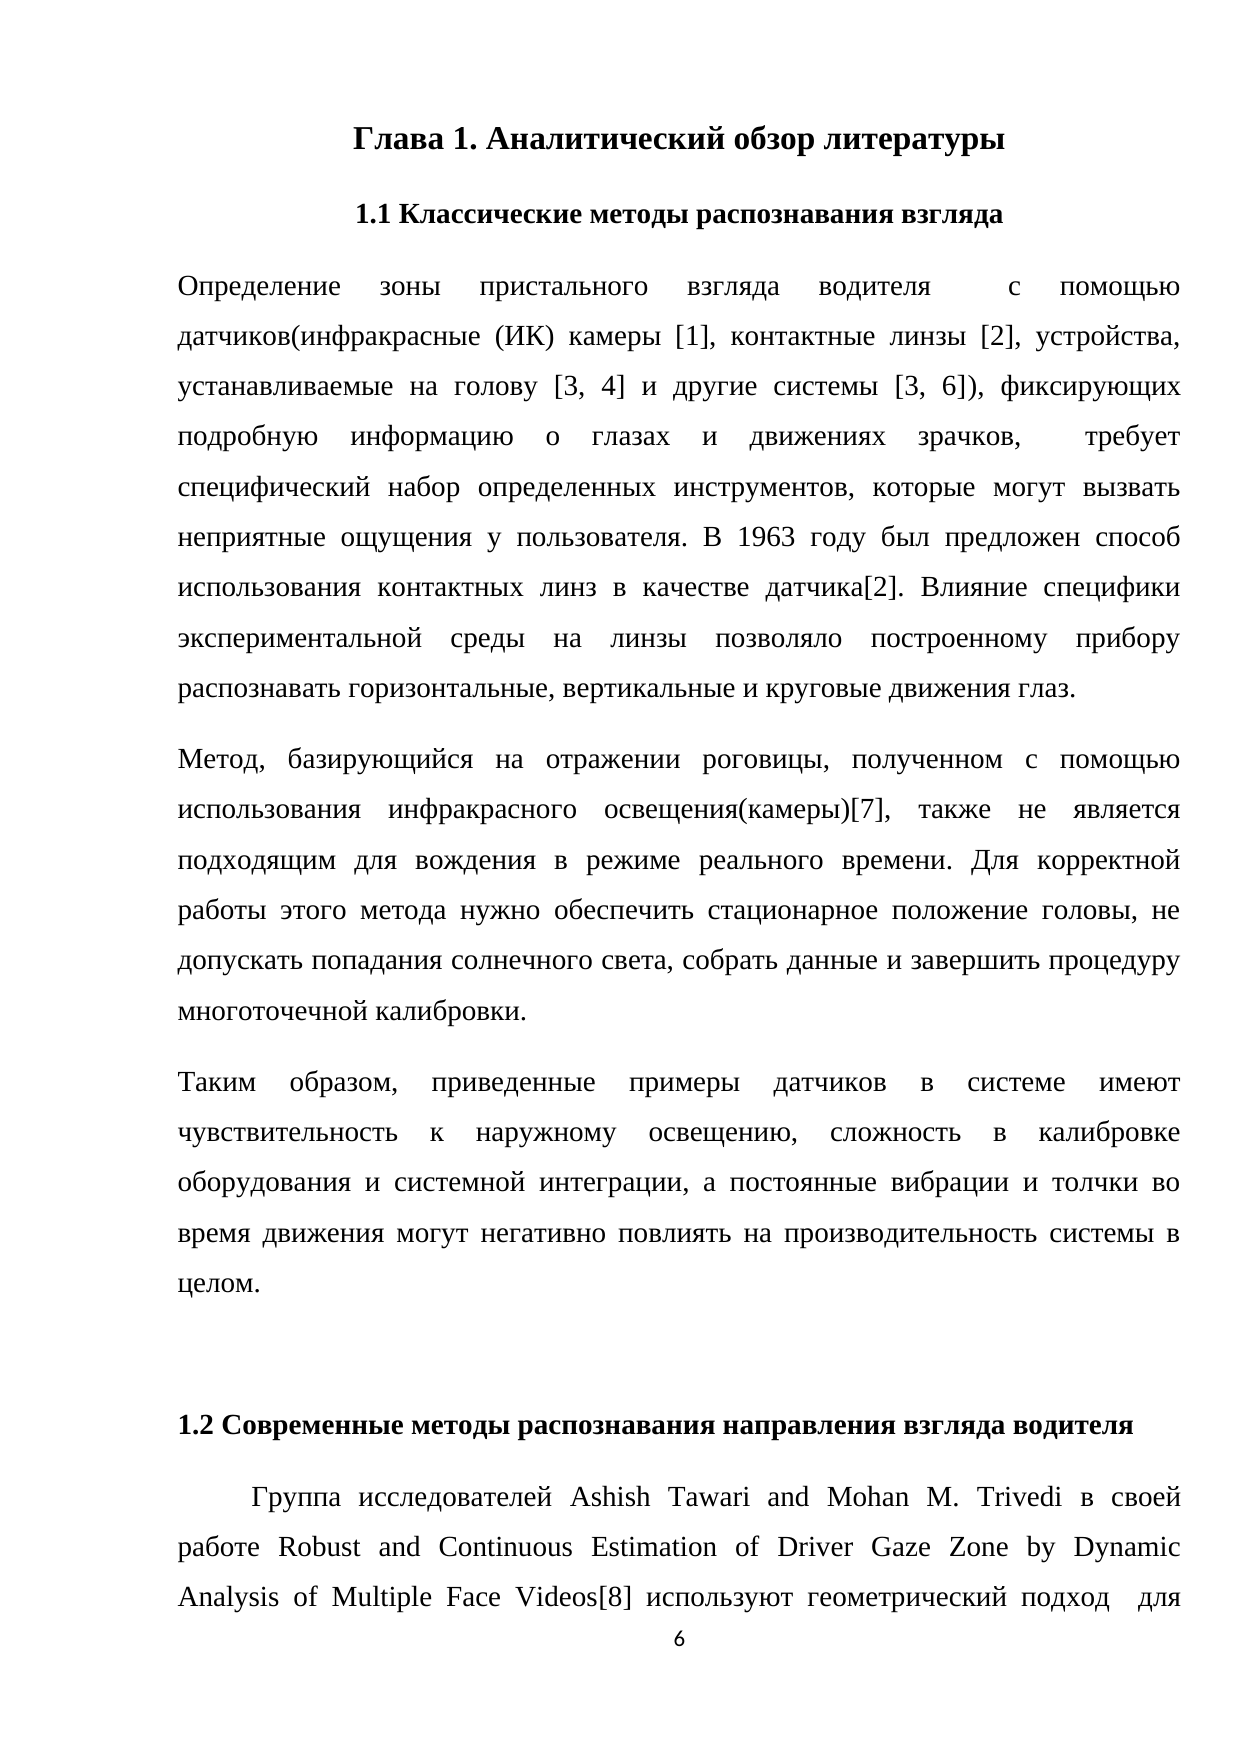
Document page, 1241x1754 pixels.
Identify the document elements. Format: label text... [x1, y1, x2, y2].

text Метод, базирующийся на отражении роговицы, полученном с помощью использования инфракрасного освещения(камеры)[7], также не является подходящим для вождения в режиме реального времени. Для корректной работы этого метода нужно обеспечить стационарное положение головы, не допускать попадания солнечного света, собрать данные и завершить процедуру многоточечной калибровки. [177, 741, 1181, 1026]
text Таким образом, приведенные примеры датчиков в системе имеют чувствительность к наружному освещению, сложность в калибровке оборудования и системной интеграции, а постоянные вибрации и толчки во время движения могут негативно повлиять на производительность системы в целом. [177, 1064, 1181, 1299]
text Глава 1. Аналитический обзор литературы [177, 118, 1181, 156]
text 1.2 Современные методы распознавания направления взгляда водителя [177, 1407, 1181, 1441]
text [177, 1479, 1181, 1613]
text Определение зоны пристального взгляда водителя с помощью датчиков(инфракрасные (ИК) камеры [1], контактные линзы [2], устройства, устанавливаемые на голову [3, 4] и другие системы [3, 6]), фиксирующих подробную информацию о глазах и движениях зрачков, требует специфический набор определенных инструментов, которые могут вызвать неприятные ощущения у пользователя. В 1963 году был предложен способ использования контактных линз в качестве датчика[2]. Влияние специфики экспериментальной среды на линзы позволяло построенному прибору распознавать горизонтальные, вертикальные и круговые движения глаз. [177, 268, 1181, 704]
text 1.1 Классические методы распознавания взгляда [177, 196, 1181, 230]
